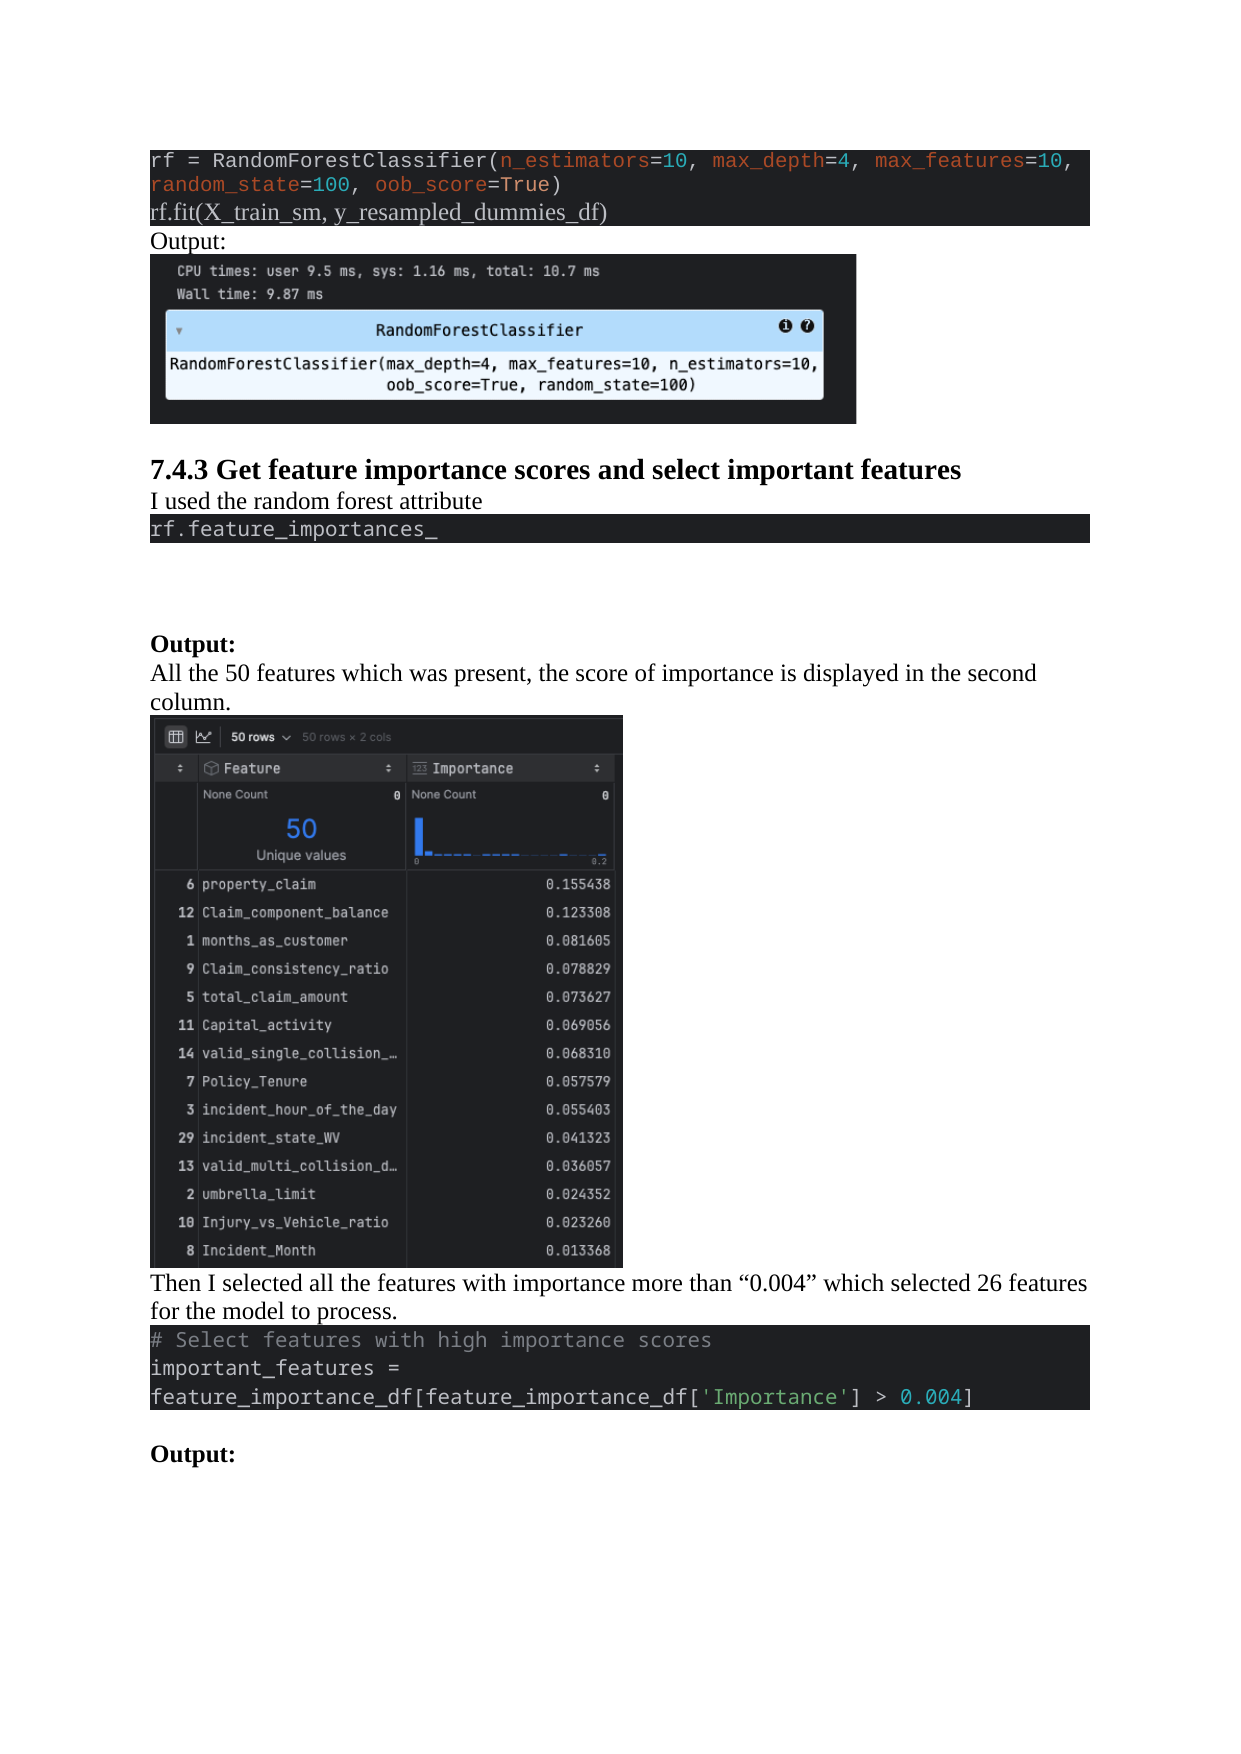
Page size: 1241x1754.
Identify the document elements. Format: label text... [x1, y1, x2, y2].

text rf.feature_importances_ [150, 514, 1090, 543]
picture [150, 254, 857, 424]
picture [150, 715, 623, 1268]
text Output: [150, 226, 1090, 255]
text Output: [150, 1439, 1090, 1468]
text # Select features with high importance scores important_features = feature_importance_df[feature_importance_df['Importance'] > 0.004] [150, 1325, 1090, 1410]
text All the 50 features which was present, the score of importance is displayed in the second column. [150, 658, 1090, 716]
text rf = RandomForestClassifier(n_estimators=10, max_depth=4, max_features=10, random_state=100, oob_score=True) rf.fit(X_train_sm, y_resampled_dummies_df) [150, 150, 1090, 226]
text I used the random forest attribute [150, 486, 1090, 514]
text Output: [150, 629, 1090, 658]
text 7.4.3 Get feature importance scores and select important features [150, 452, 1090, 486]
text Then I selected all the features with importance more than “0.004” which selected 26 features for the model to process. [150, 1268, 1090, 1325]
